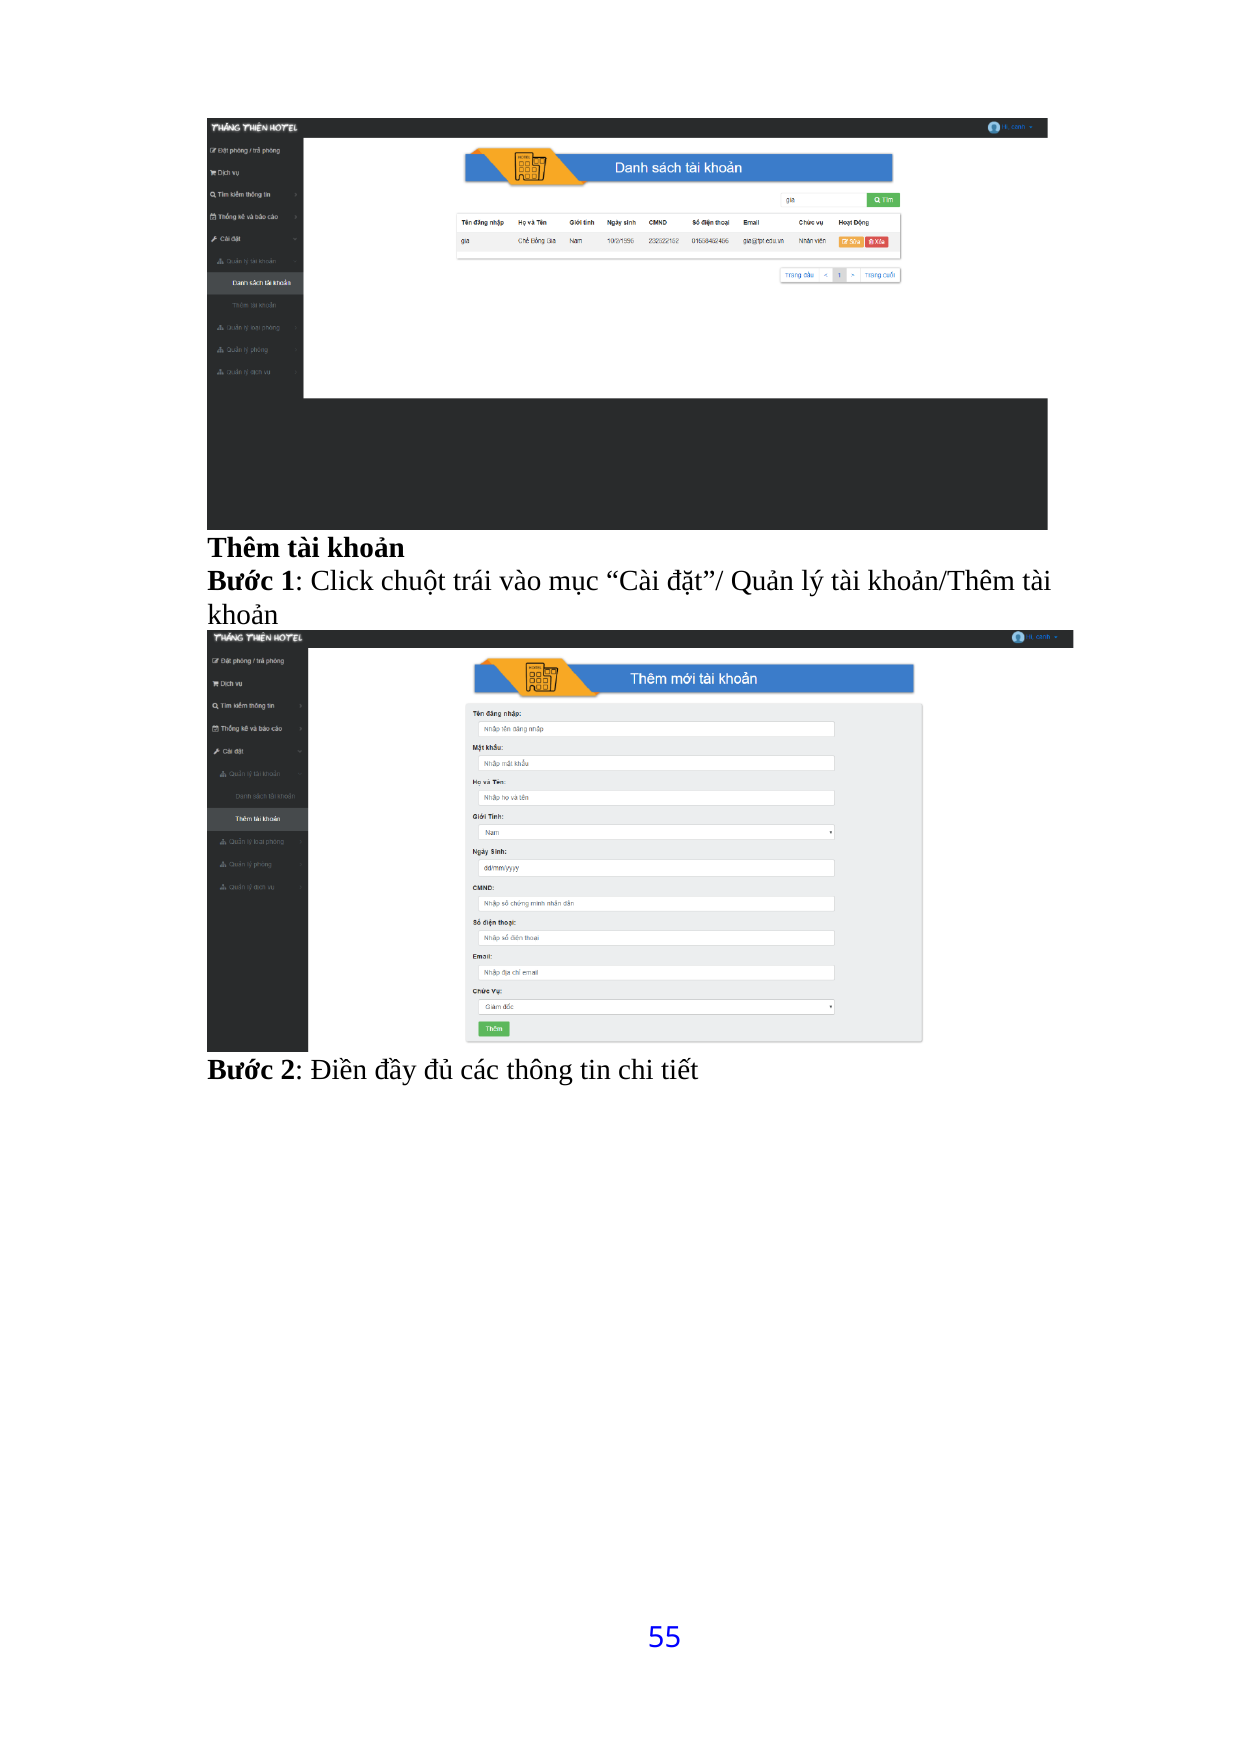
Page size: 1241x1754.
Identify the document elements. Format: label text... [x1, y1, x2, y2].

text Thêm tài khoản [207, 530, 1122, 563]
picture [207, 118, 1048, 530]
text Bước 2: Điền đầy đủ các thông tin chi tiết [207, 1052, 1122, 1086]
text Bước 1: Click chuột trái vào mục “Cài đặt”/ Quản lý tài khoản/Thêm tài khoản [207, 563, 1122, 630]
picture [207, 630, 1074, 1052]
